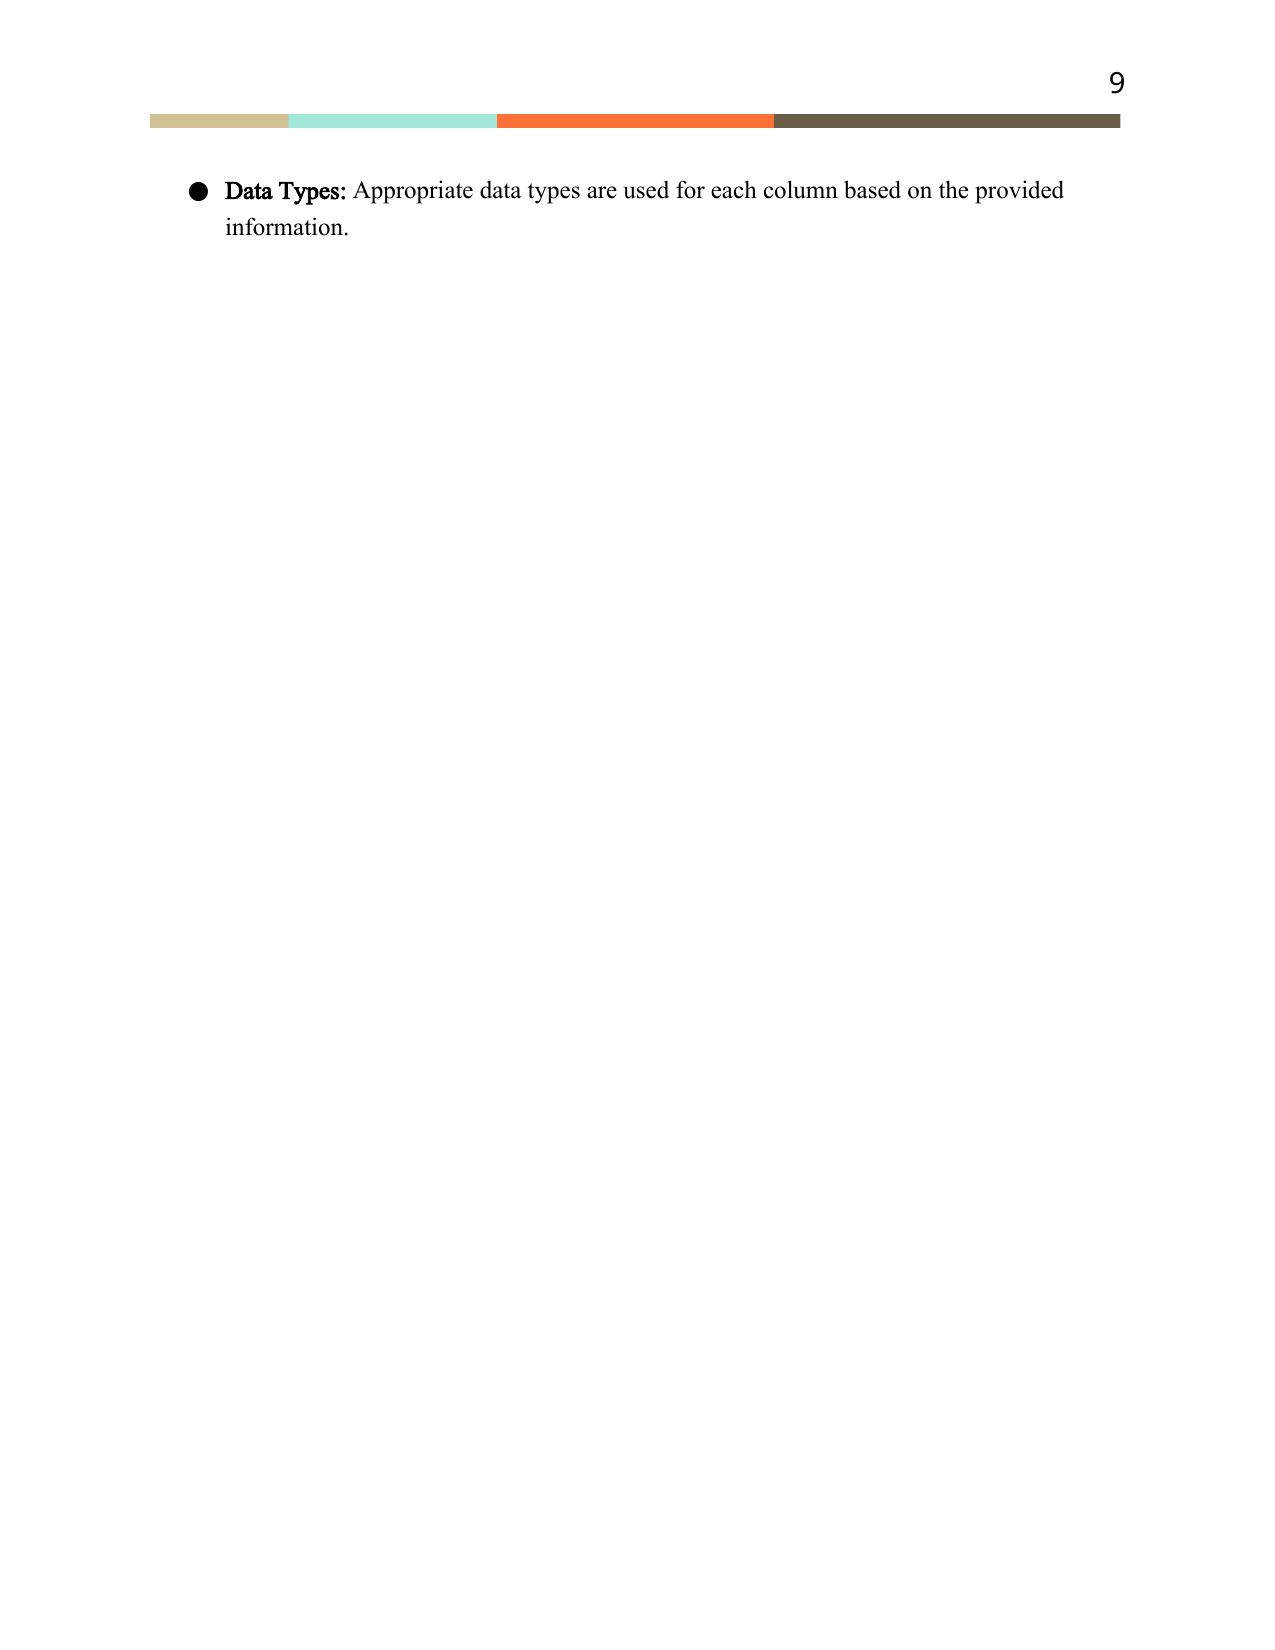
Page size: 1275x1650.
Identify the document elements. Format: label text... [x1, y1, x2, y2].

list Data Types: Appropriate data types are used for each column based on the provided information. [187, 172, 1125, 241]
picture [150, 114, 1121, 128]
